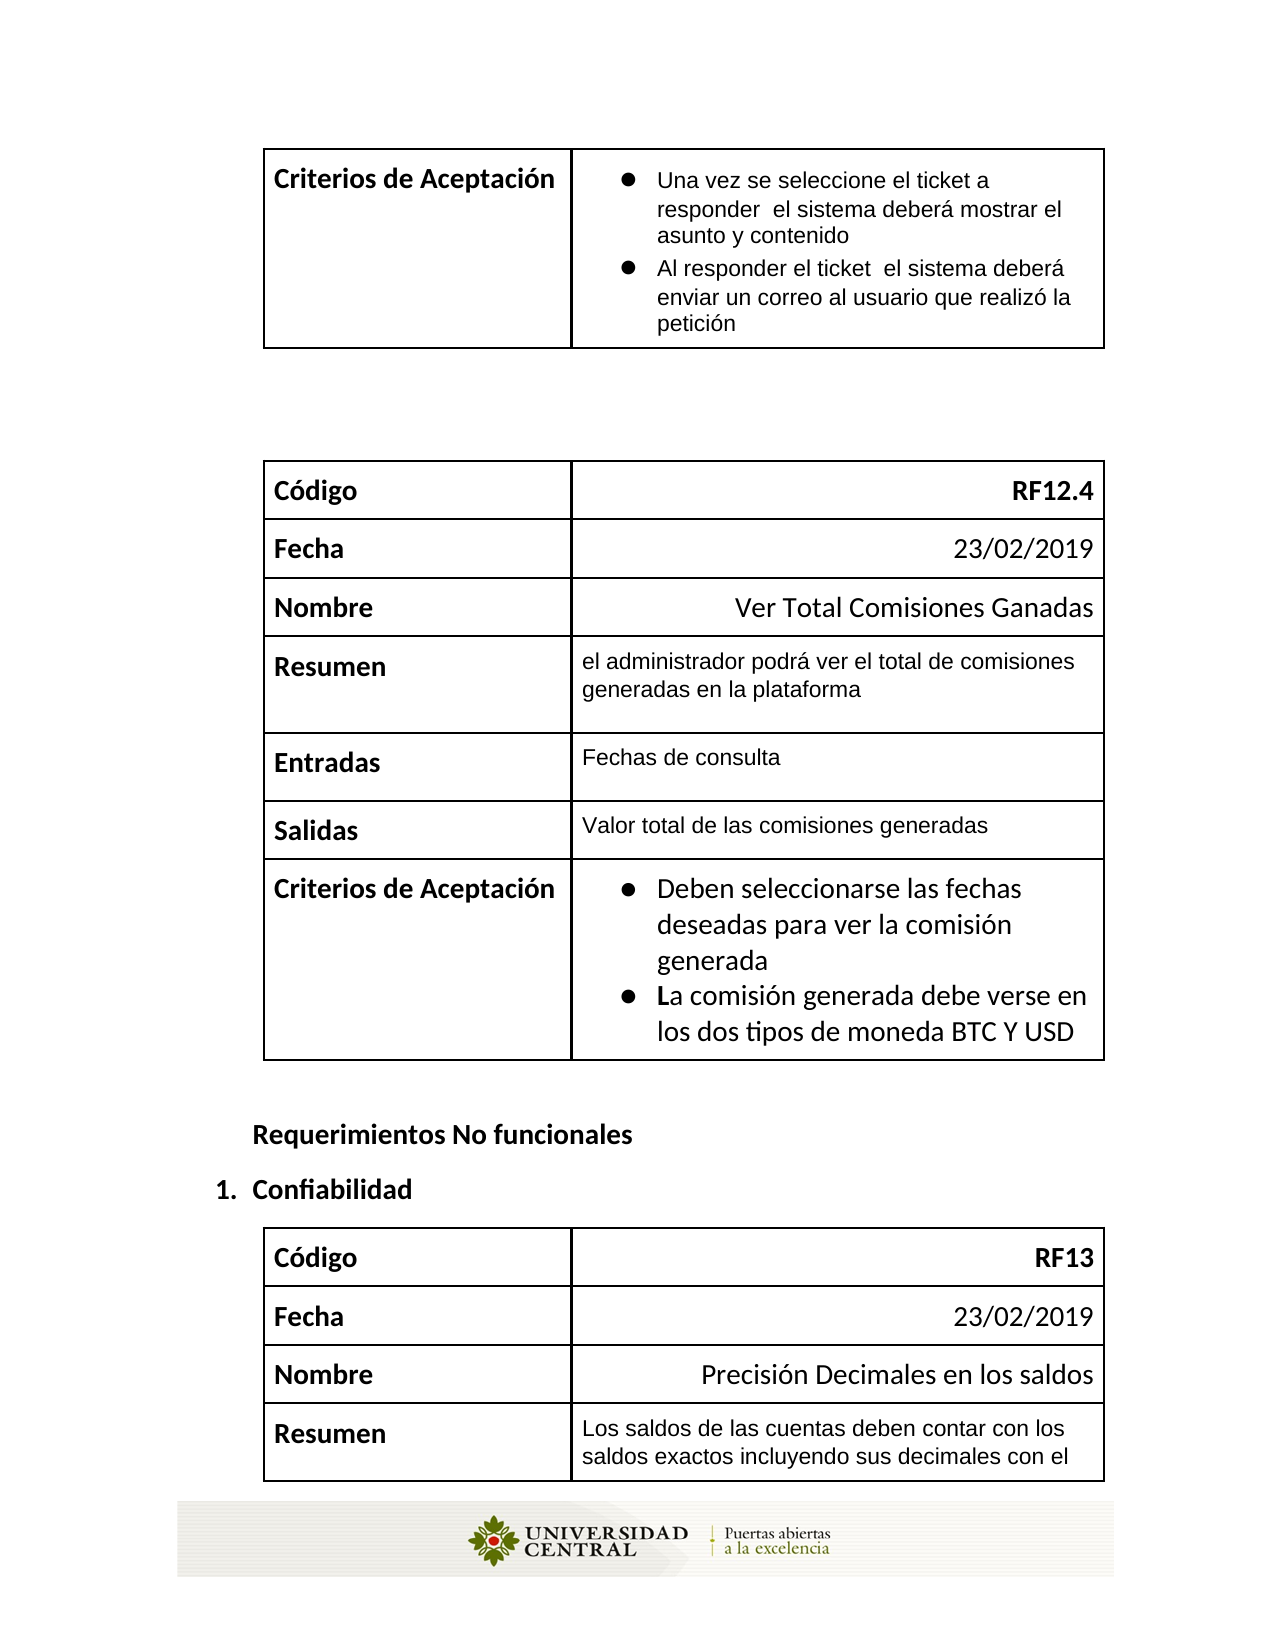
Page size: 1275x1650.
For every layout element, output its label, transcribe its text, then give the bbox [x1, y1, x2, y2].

table_cell Nombre [265, 579, 570, 635]
table_cell 23/02/2019 [573, 520, 1103, 577]
table_cell Nombre [265, 1346, 570, 1402]
table_cell Ver Total Comisiones Ganadas [573, 579, 1103, 635]
table_header RF13 [573, 1229, 1103, 1285]
table_cell 23/02/2019 [573, 1287, 1103, 1344]
picture [177, 1501, 1115, 1577]
table_cell Salidas [265, 802, 570, 858]
table_cell Fecha [265, 520, 570, 577]
table_cell Criterios de Aceptación [265, 860, 570, 1059]
table_cell Fechas de consulta [573, 734, 1103, 799]
table_header RF12.4 [573, 462, 1103, 518]
table_cell Precisión Decimales en los saldos [573, 1346, 1103, 1402]
table_cell Criterios de Aceptación [265, 150, 570, 347]
table_cell Entradas [265, 734, 570, 799]
table_cell el administrador podrá ver el total de comisiones generadas en la plataforma [573, 637, 1103, 732]
table_header Código [265, 1229, 570, 1285]
table_cell Resumen [265, 1404, 570, 1480]
table_cell Fecha [265, 1287, 570, 1344]
table_cell Una vez se seleccione el ticket a responder el sistema deberá mostrar el asunto y contenido Al responder el ticket el sistema deberá enviar un correo al usuario que realizó la petición [573, 150, 1103, 347]
table_cell Resumen [265, 637, 570, 732]
table_cell Deben seleccionarse las fechas deseadas para ver la comisión generada La comisión generada debe verse en los dos tipos de moneda BTC Y USD [573, 860, 1103, 1059]
list Confiabilidad [215, 1171, 1098, 1207]
text Requerimientos No funcionales [252, 1116, 1098, 1152]
table_cell Valor total de las comisiones generadas [573, 802, 1103, 858]
table_header Código [265, 462, 570, 518]
